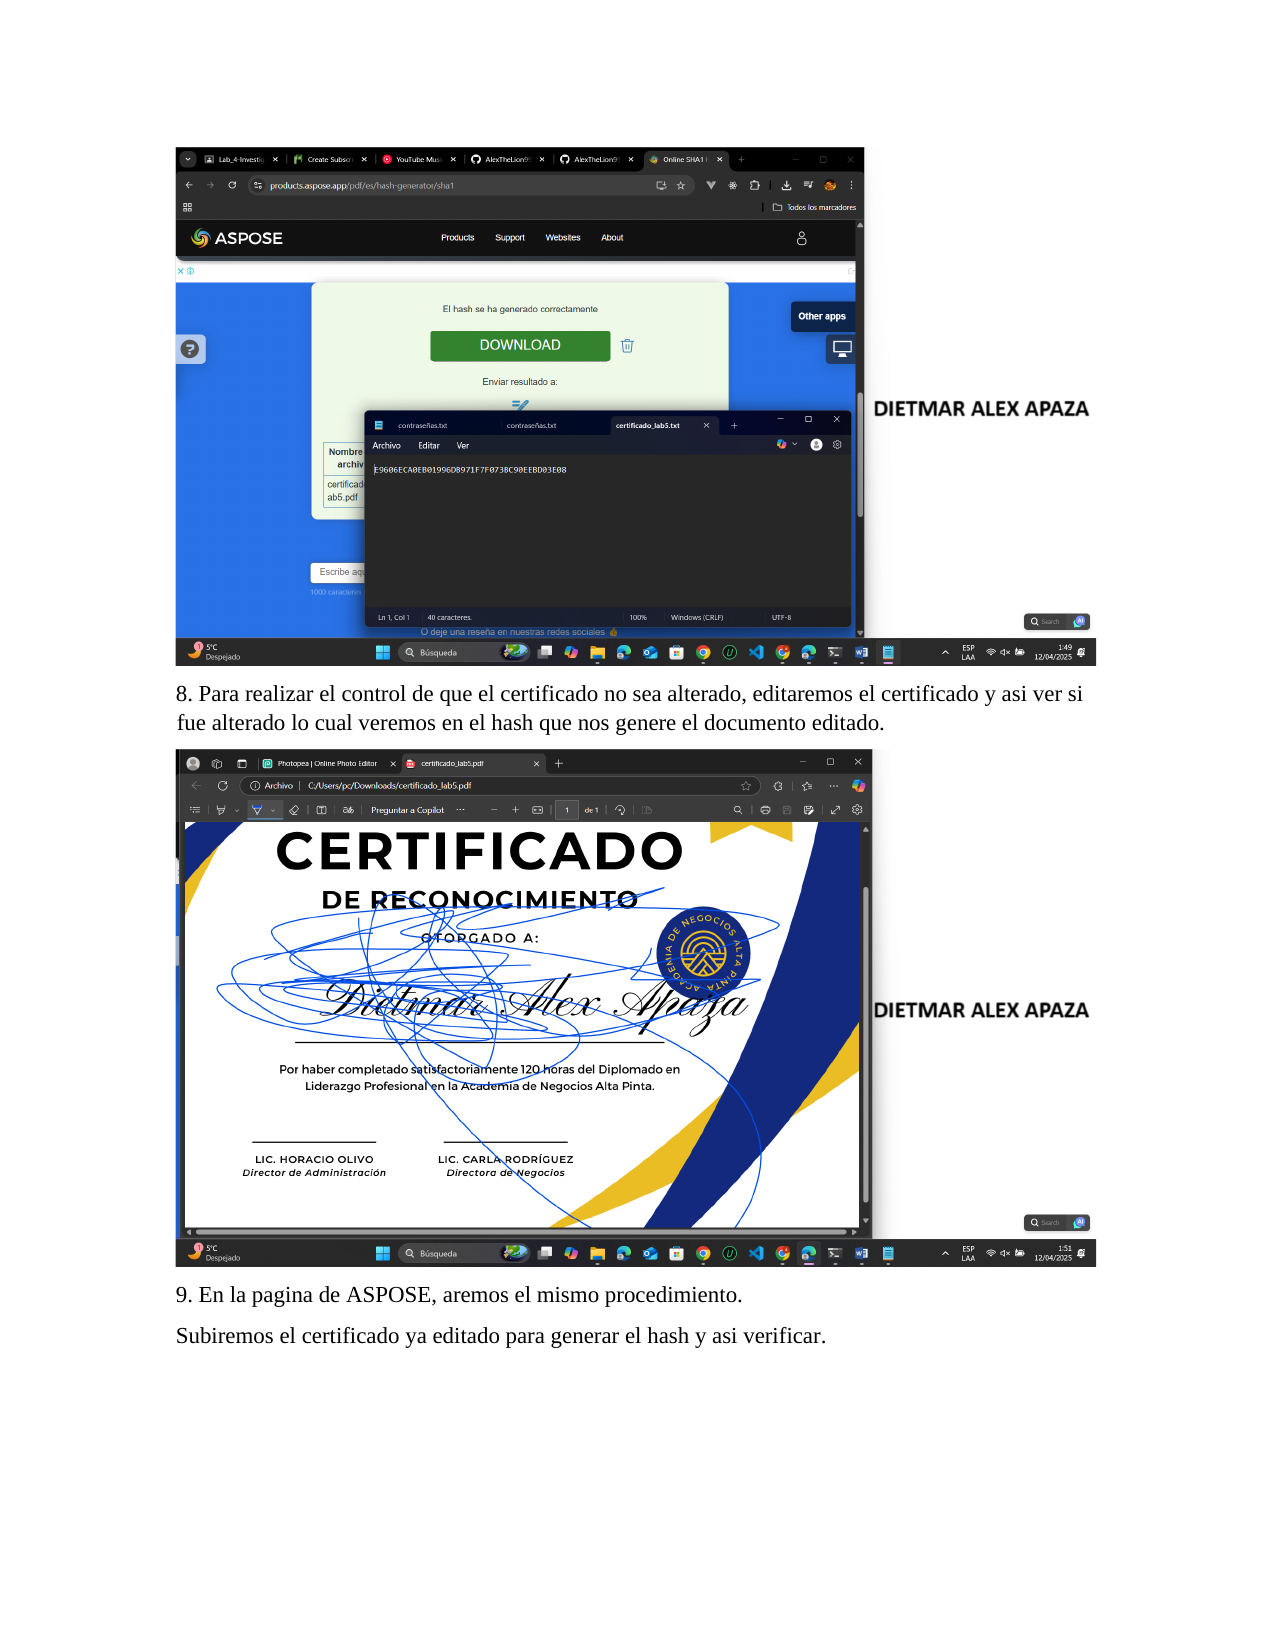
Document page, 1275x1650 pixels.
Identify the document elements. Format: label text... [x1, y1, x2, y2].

text Subiremos el certificado ya editado para generar el hash y asi verificar. [176, 1322, 1098, 1349]
picture [175, 147, 1097, 666]
picture [175, 749, 1097, 1267]
text 9. En la pagina de ASPOSE, aremos el mismo procedimiento. [176, 1282, 1098, 1308]
text 8. Para realizar el control de que el certificado no sea alterado, editaremos el certificado y asi ver si fue alterado lo cual veremos en el hash que nos genere el documento editado. [176, 680, 1098, 735]
